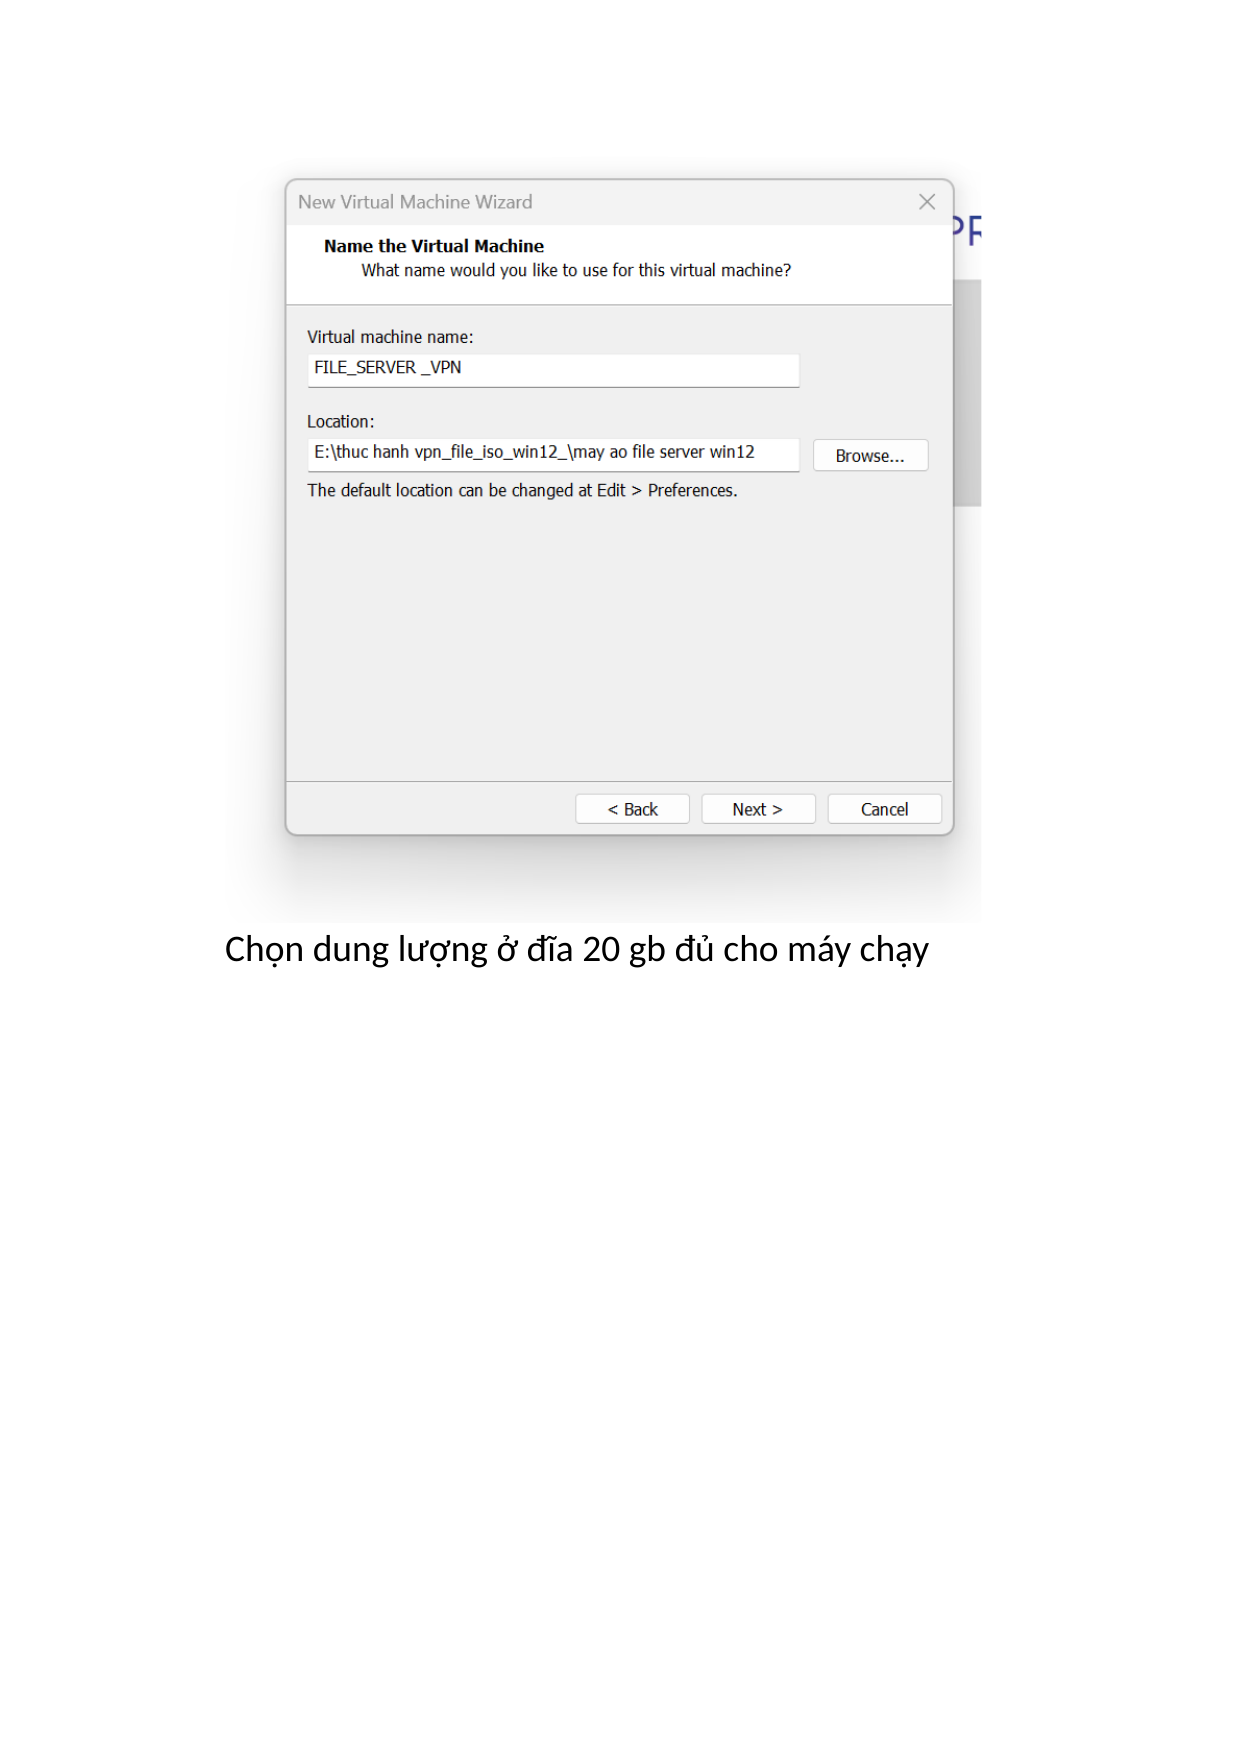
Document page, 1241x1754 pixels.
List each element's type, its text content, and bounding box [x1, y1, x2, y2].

list Chọn dung lượng ở đĩa 20 gb đủ cho máy chạy [225, 925, 1090, 971]
picture [225, 150, 982, 923]
